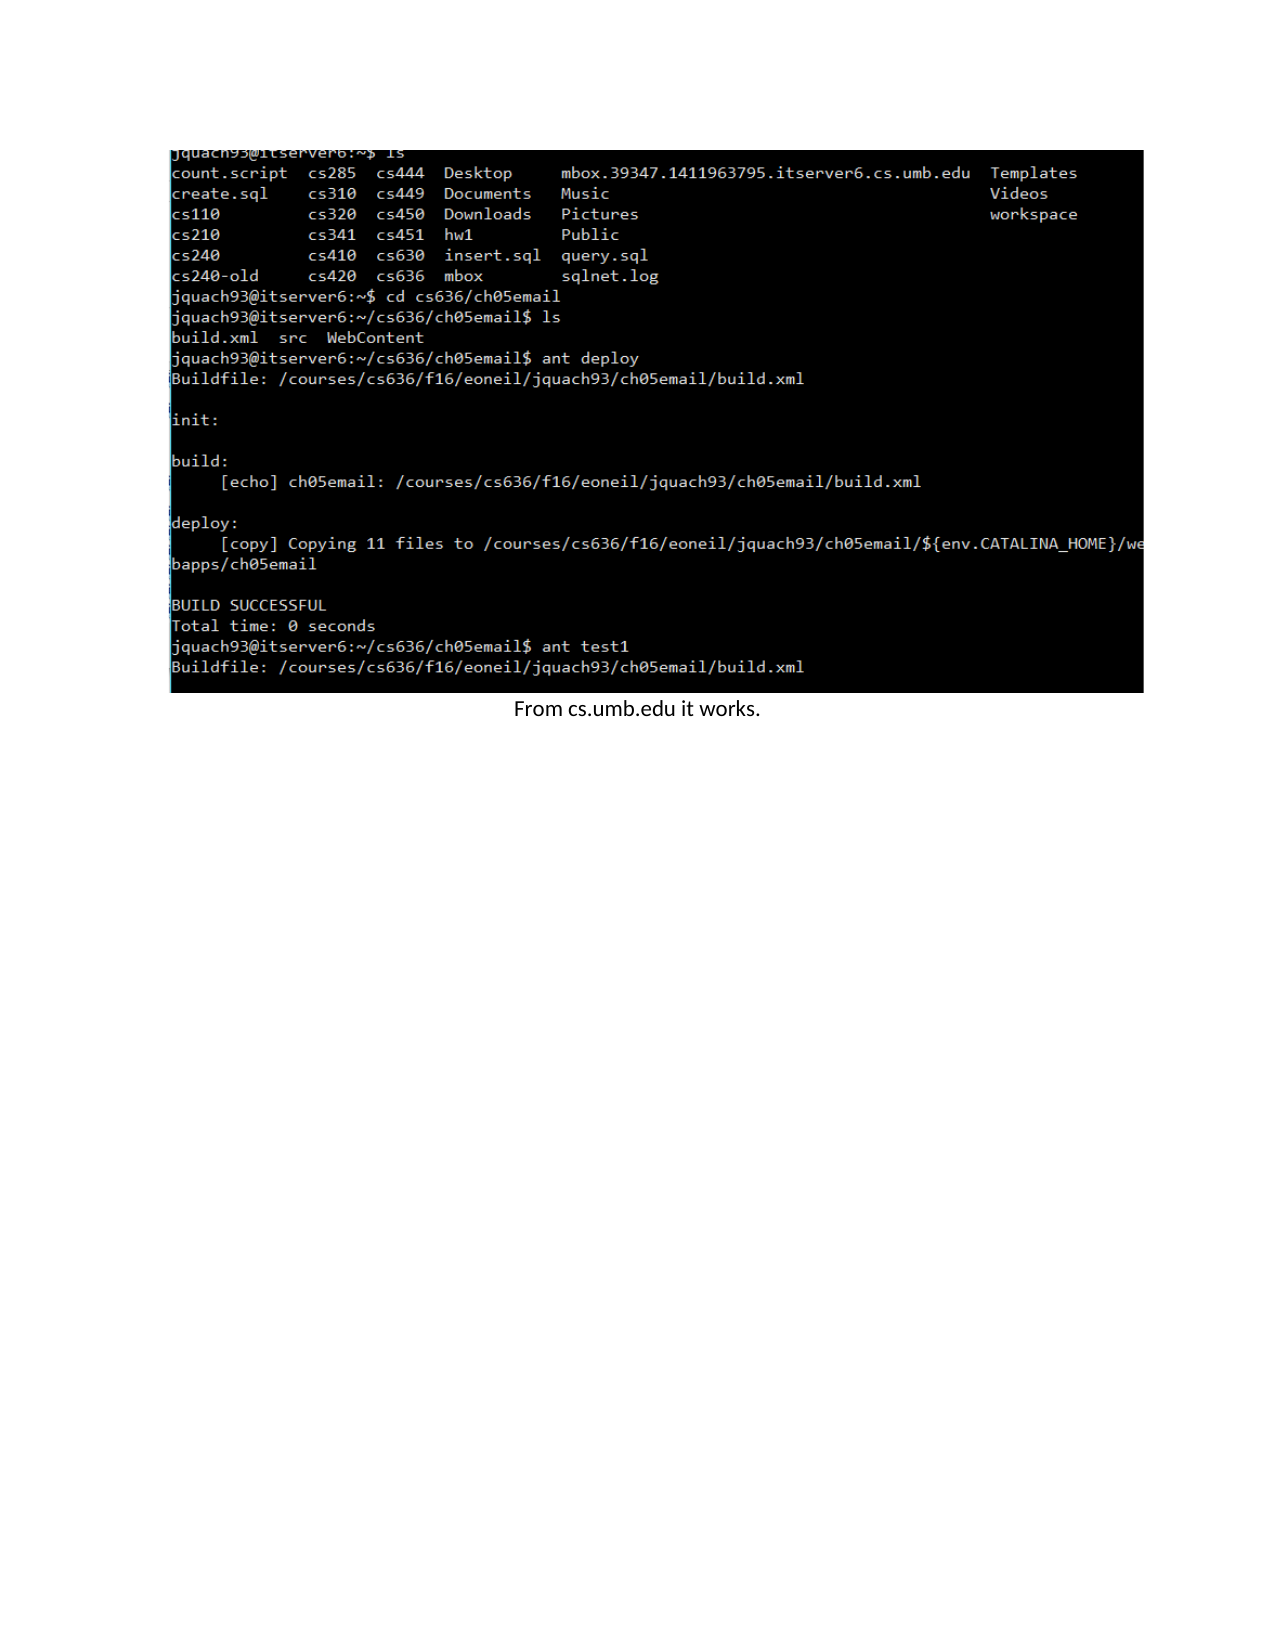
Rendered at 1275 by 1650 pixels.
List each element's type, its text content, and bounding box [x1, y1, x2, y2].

text From cs.umb.edu it works. [150, 150, 1125, 722]
